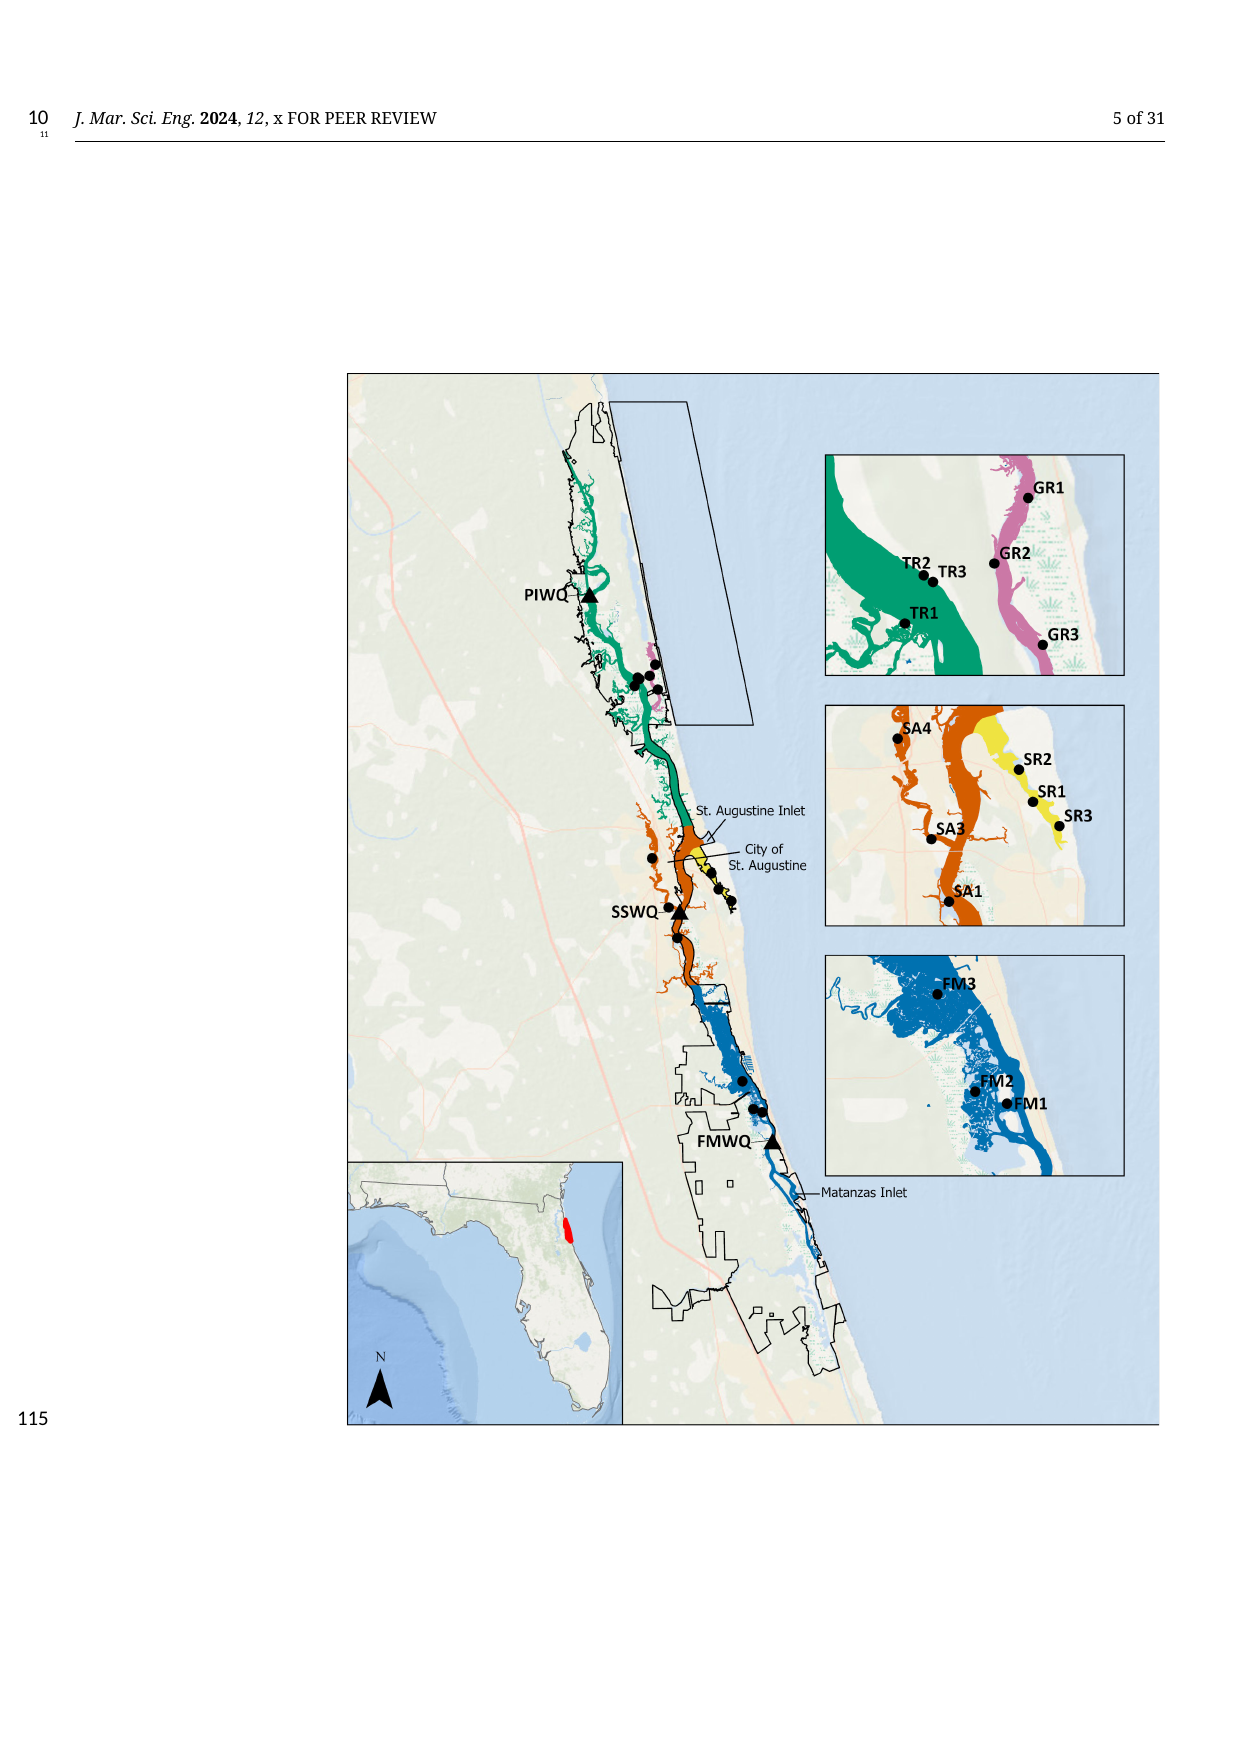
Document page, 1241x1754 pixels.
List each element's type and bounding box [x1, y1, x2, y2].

picture [346, 373, 1160, 1426]
